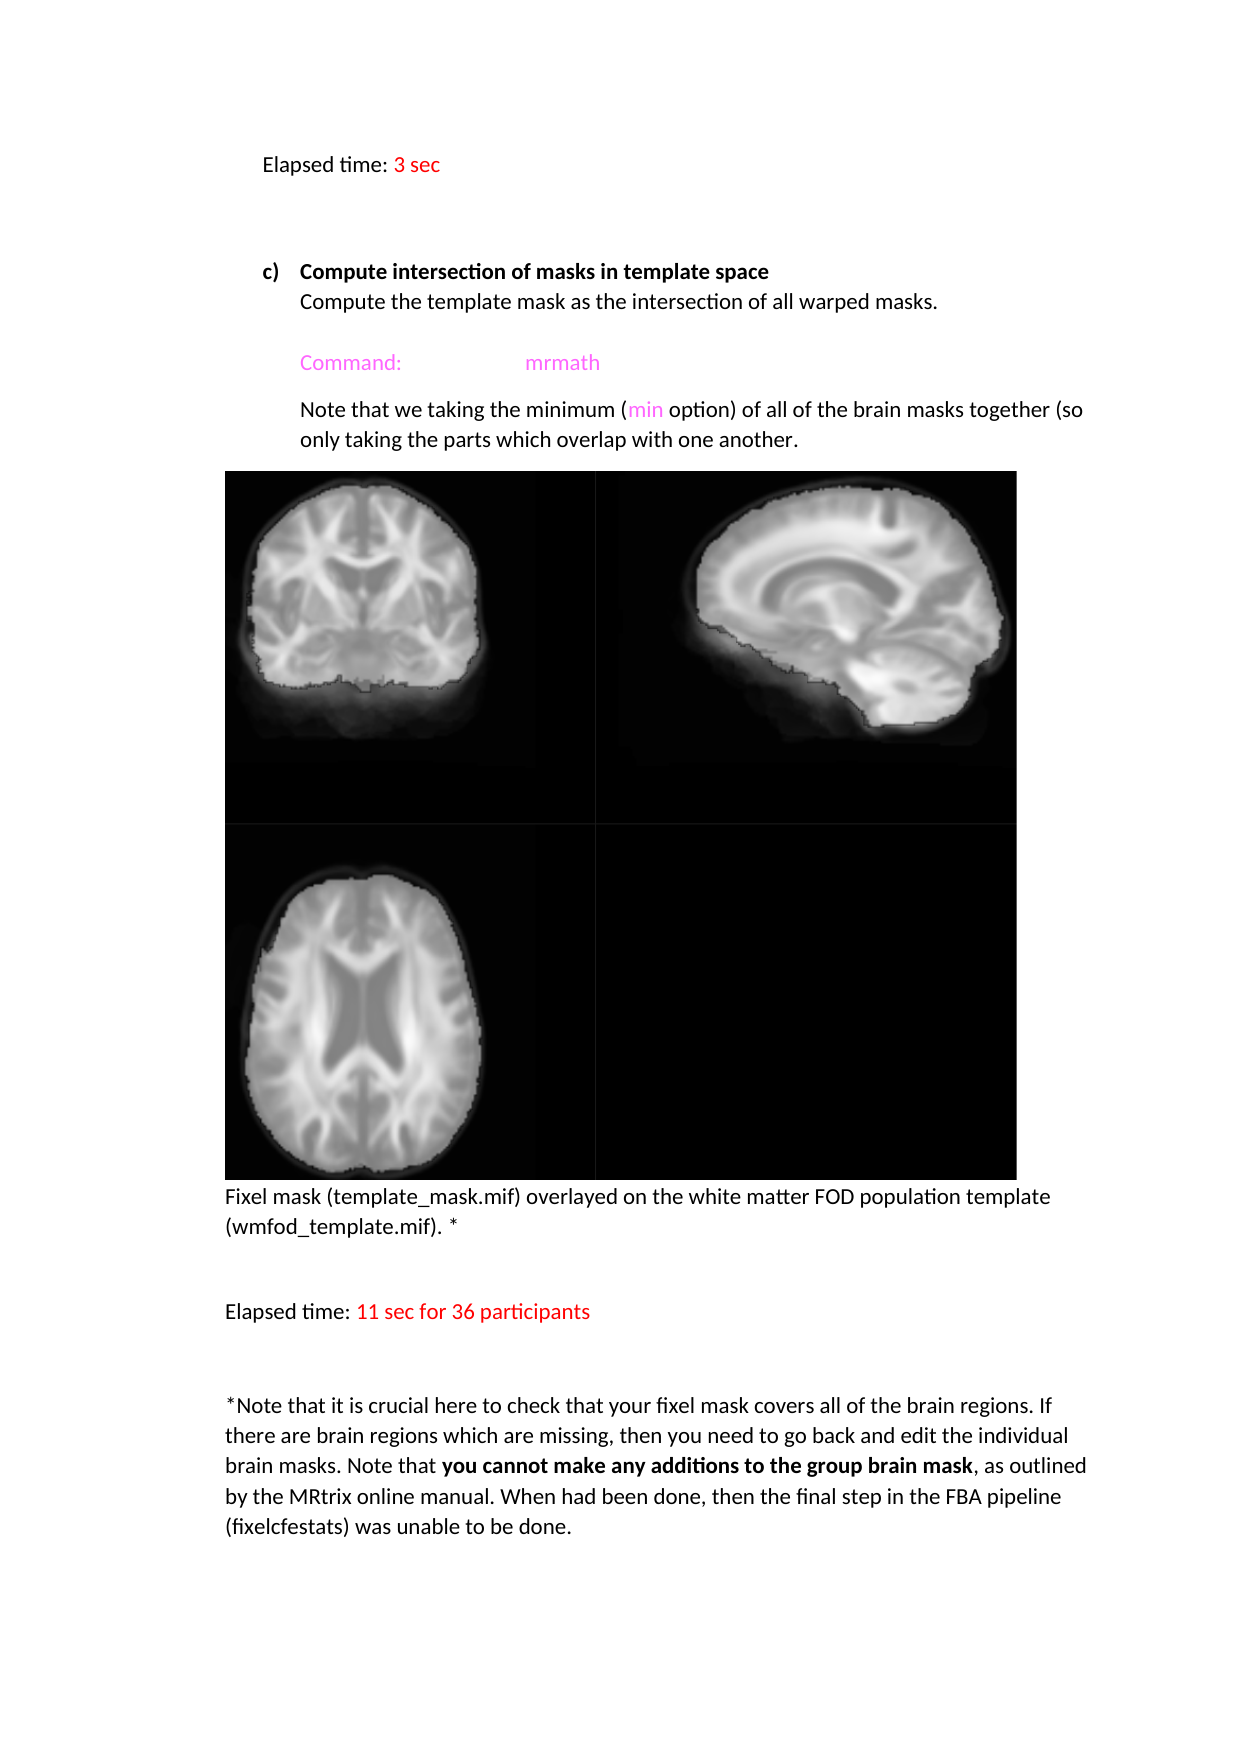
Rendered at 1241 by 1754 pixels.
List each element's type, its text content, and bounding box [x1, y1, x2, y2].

list Compute intersection of masks in template space [262, 257, 1090, 285]
list Compute the template mask as the intersection of all warped masks. [300, 287, 1090, 316]
text Elapsed time: 3 sec [187, 150, 1090, 178]
list Fixel mask (template_mask.mif) overlayed on the white matter FOD population template (wmfod_template.mif). * [225, 1182, 1090, 1240]
list Command: mrmath [225, 348, 1090, 376]
text Note that we taking the minimum (min option) of all of the brain masks together (so only taking the parts which overlap with one another. [300, 395, 1090, 453]
text *Note that it is crucial here to check that your fixel mask covers all of the brain regions. If there are brain regions which are missing, then you need to go back and edit the individual brain masks. Note that you cannot make any additions to the group brain mask, as outlined by the MRtrix online manual. When had been done, then the final step in the FBA pipeline (fixelcfestats) was unable to be done. [225, 1391, 1090, 1540]
text Elapsed time: 11 sec for 36 participants [150, 1297, 1090, 1326]
picture [225, 471, 1017, 1180]
